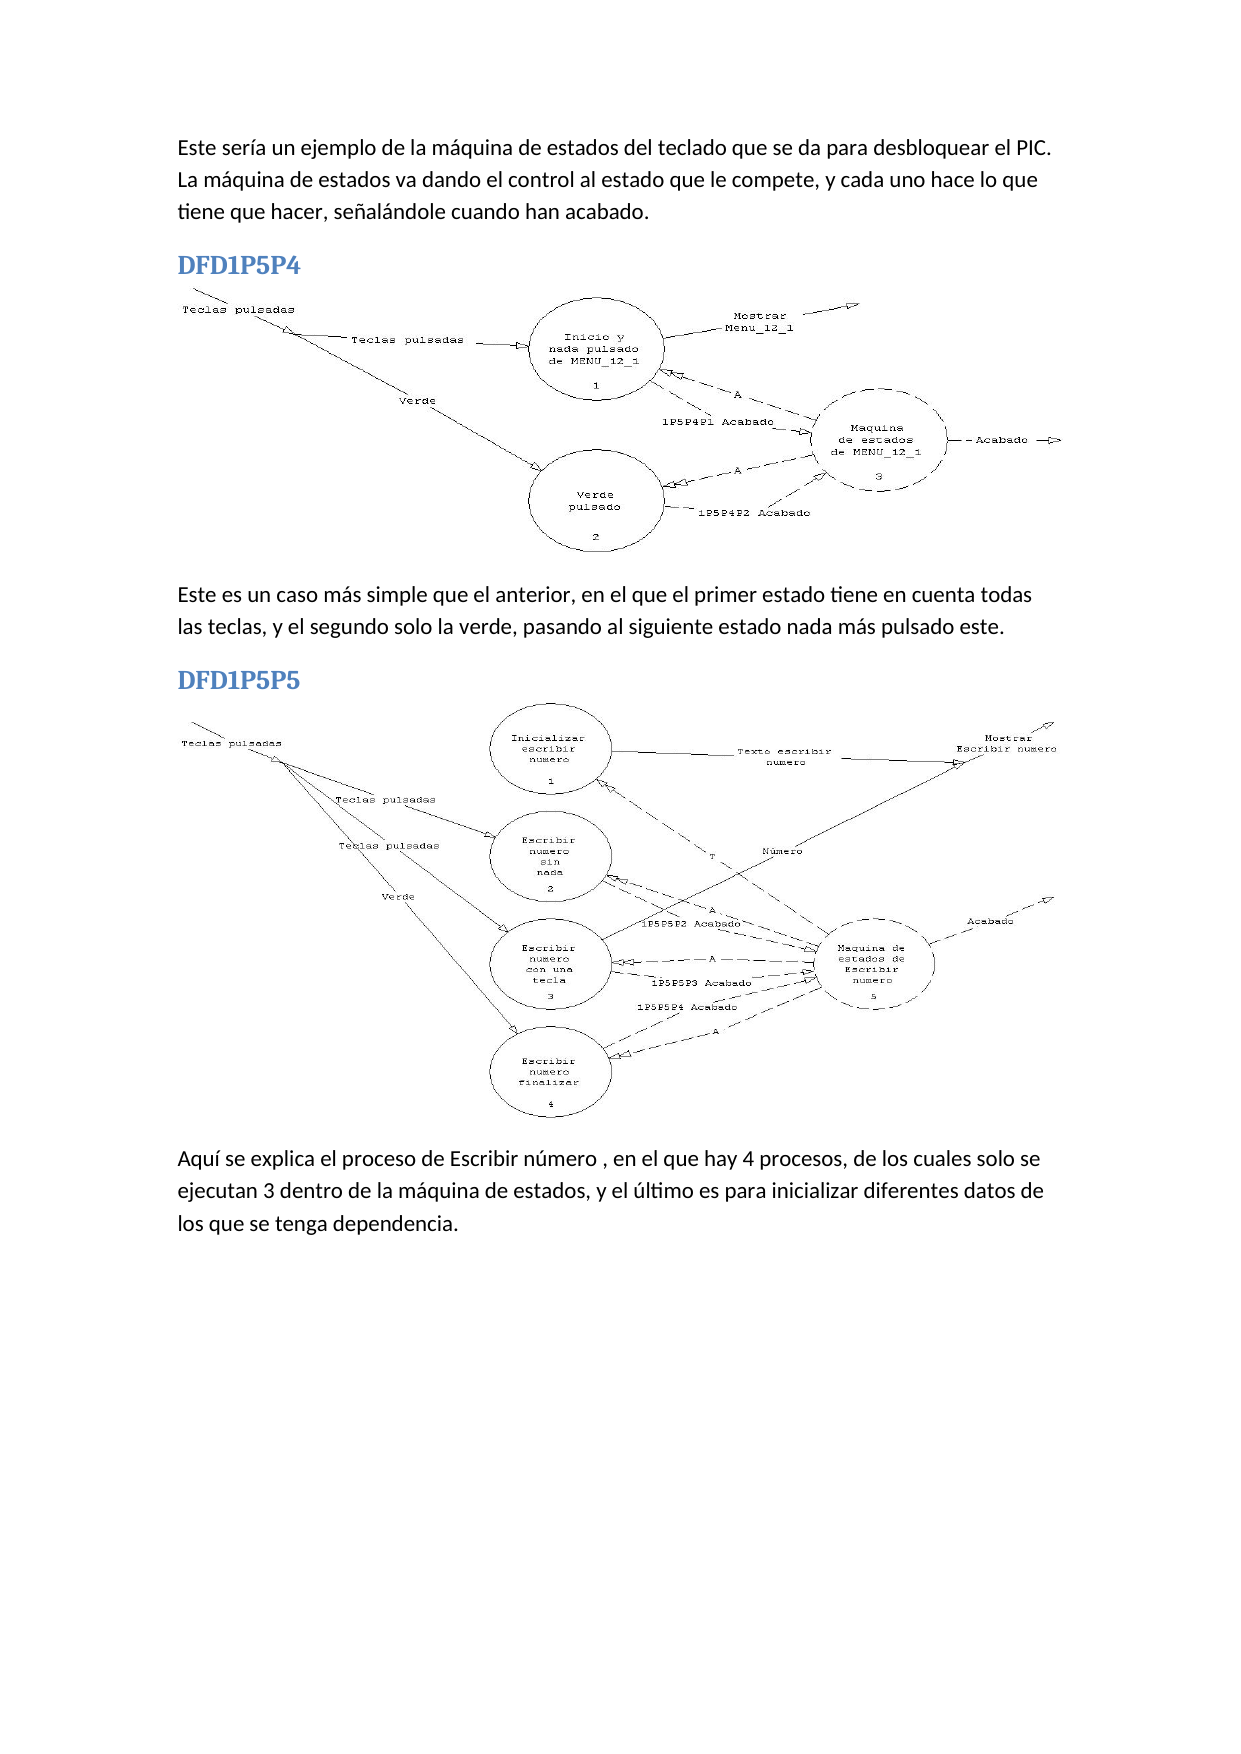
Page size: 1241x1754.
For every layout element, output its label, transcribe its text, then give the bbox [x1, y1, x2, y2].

text Este sería un ejemplo de la máquina de estados del teclado que se da para desbloquear el PIC. La máquina de estados va dando el control al estado que le compete, y cada uno hace lo que tiene que hacer, señalándole cuando han acabado. [177, 133, 1063, 225]
subtitle DFD1P5P4 [177, 250, 1063, 281]
text Este es un caso más simple que el anterior, en el que el primer estado tiene en cuenta todas las teclas, y el segundo solo la verde, pasando al siguiente estado nada más pulsado este. [177, 580, 1063, 640]
picture [177, 700, 1064, 1120]
subtitle DFD1P5P5 [177, 665, 1063, 696]
text Aquí se explica el proceso de Escribir número , en el que hay 4 procesos, de los cuales solo se ejecutan 3 dentro de la máquina de estados, y el último es para inicializar diferentes datos de los que se tenga dependencia. [177, 1144, 1063, 1237]
picture [177, 286, 1064, 555]
